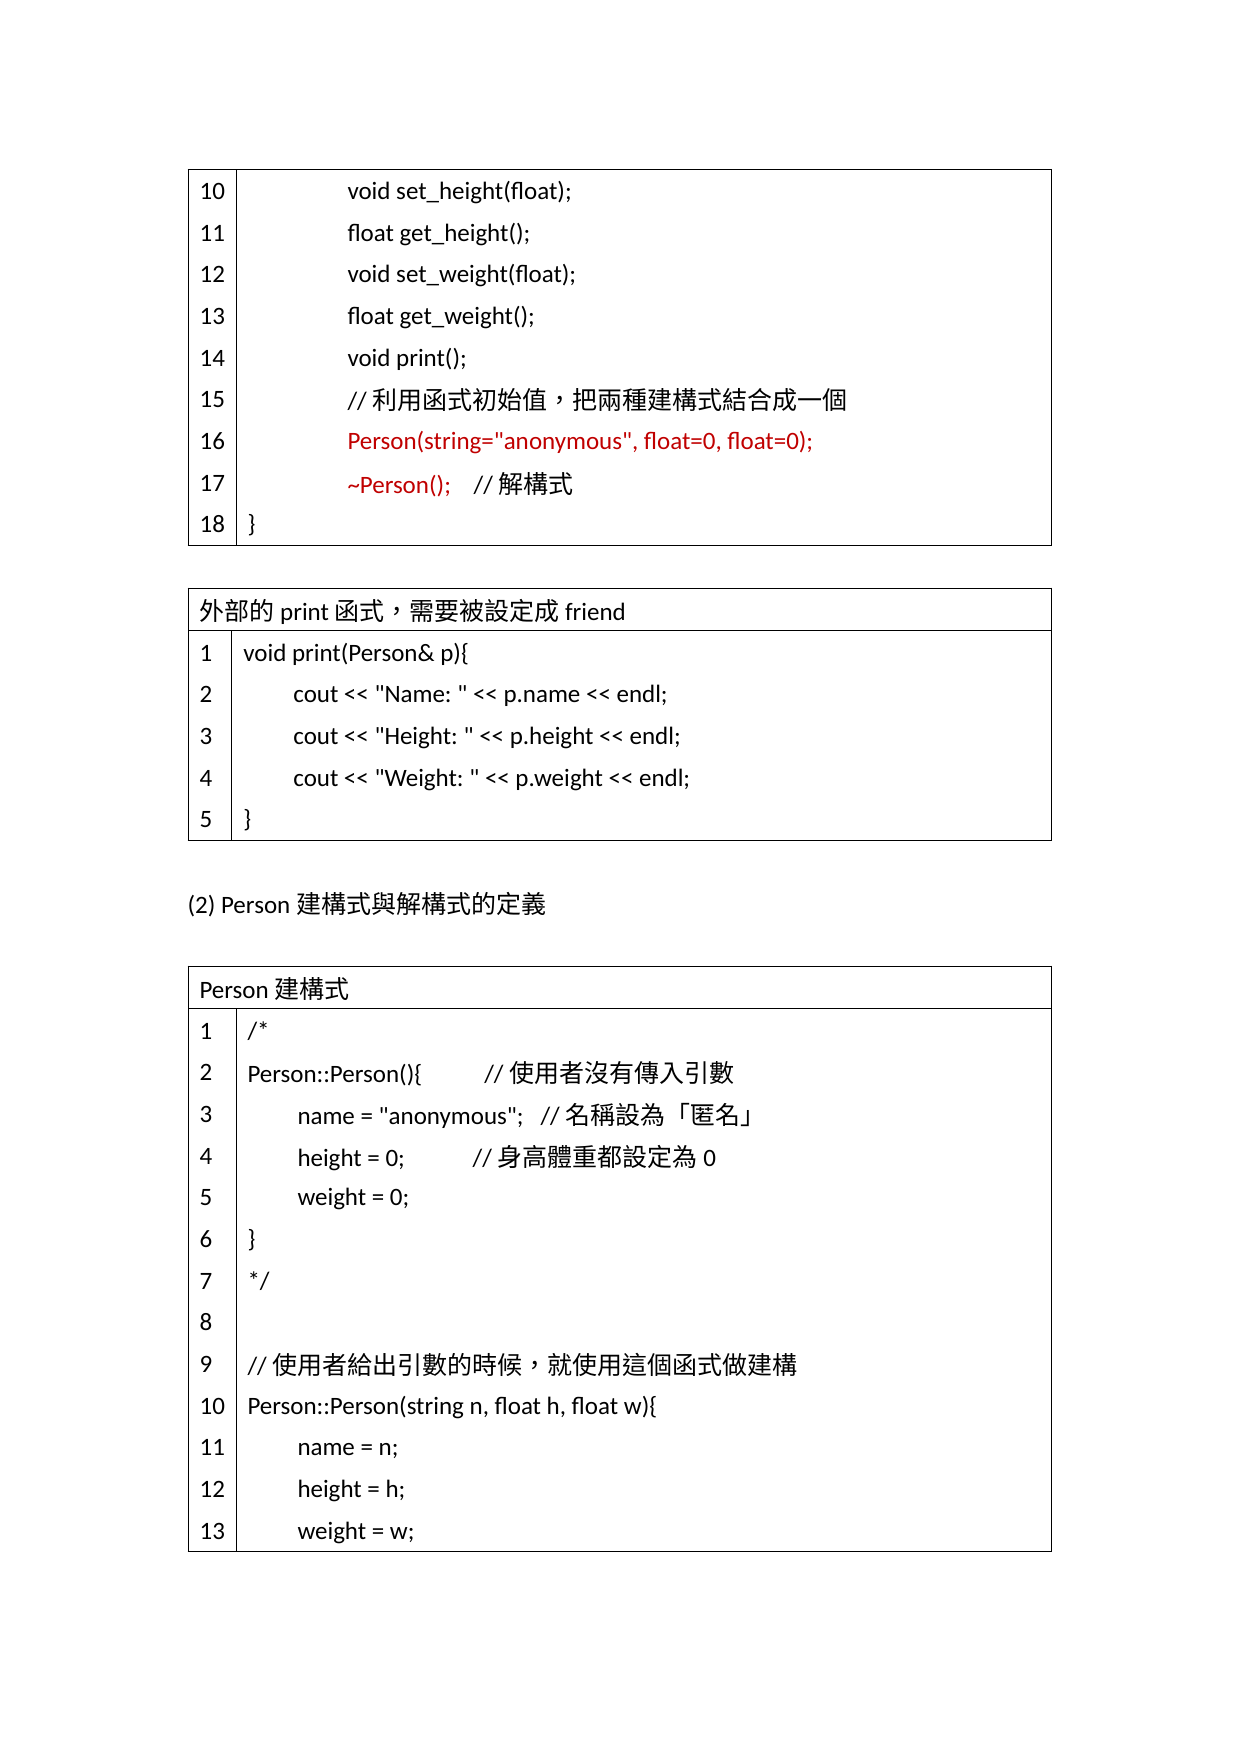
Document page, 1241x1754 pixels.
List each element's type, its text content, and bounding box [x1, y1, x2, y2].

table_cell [189, 1009, 236, 1551]
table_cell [237, 1009, 1051, 1551]
table_header Person 建構式 [189, 967, 1051, 1008]
table_cell void print(Person& p){ cout << "Name: " << p.name << endl; cout << "Height: " << p.height << endl; cout << "Weight: " << p.weight << endl; } [232, 631, 1051, 839]
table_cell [237, 170, 1051, 545]
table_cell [189, 170, 236, 545]
text (2) Person 建構式與解構式的定義 [187, 882, 1053, 924]
table_header 外部的 print 函式，需要被設定成 friend [189, 589, 1051, 630]
table_cell 1 2 3 4 5 [189, 631, 231, 839]
